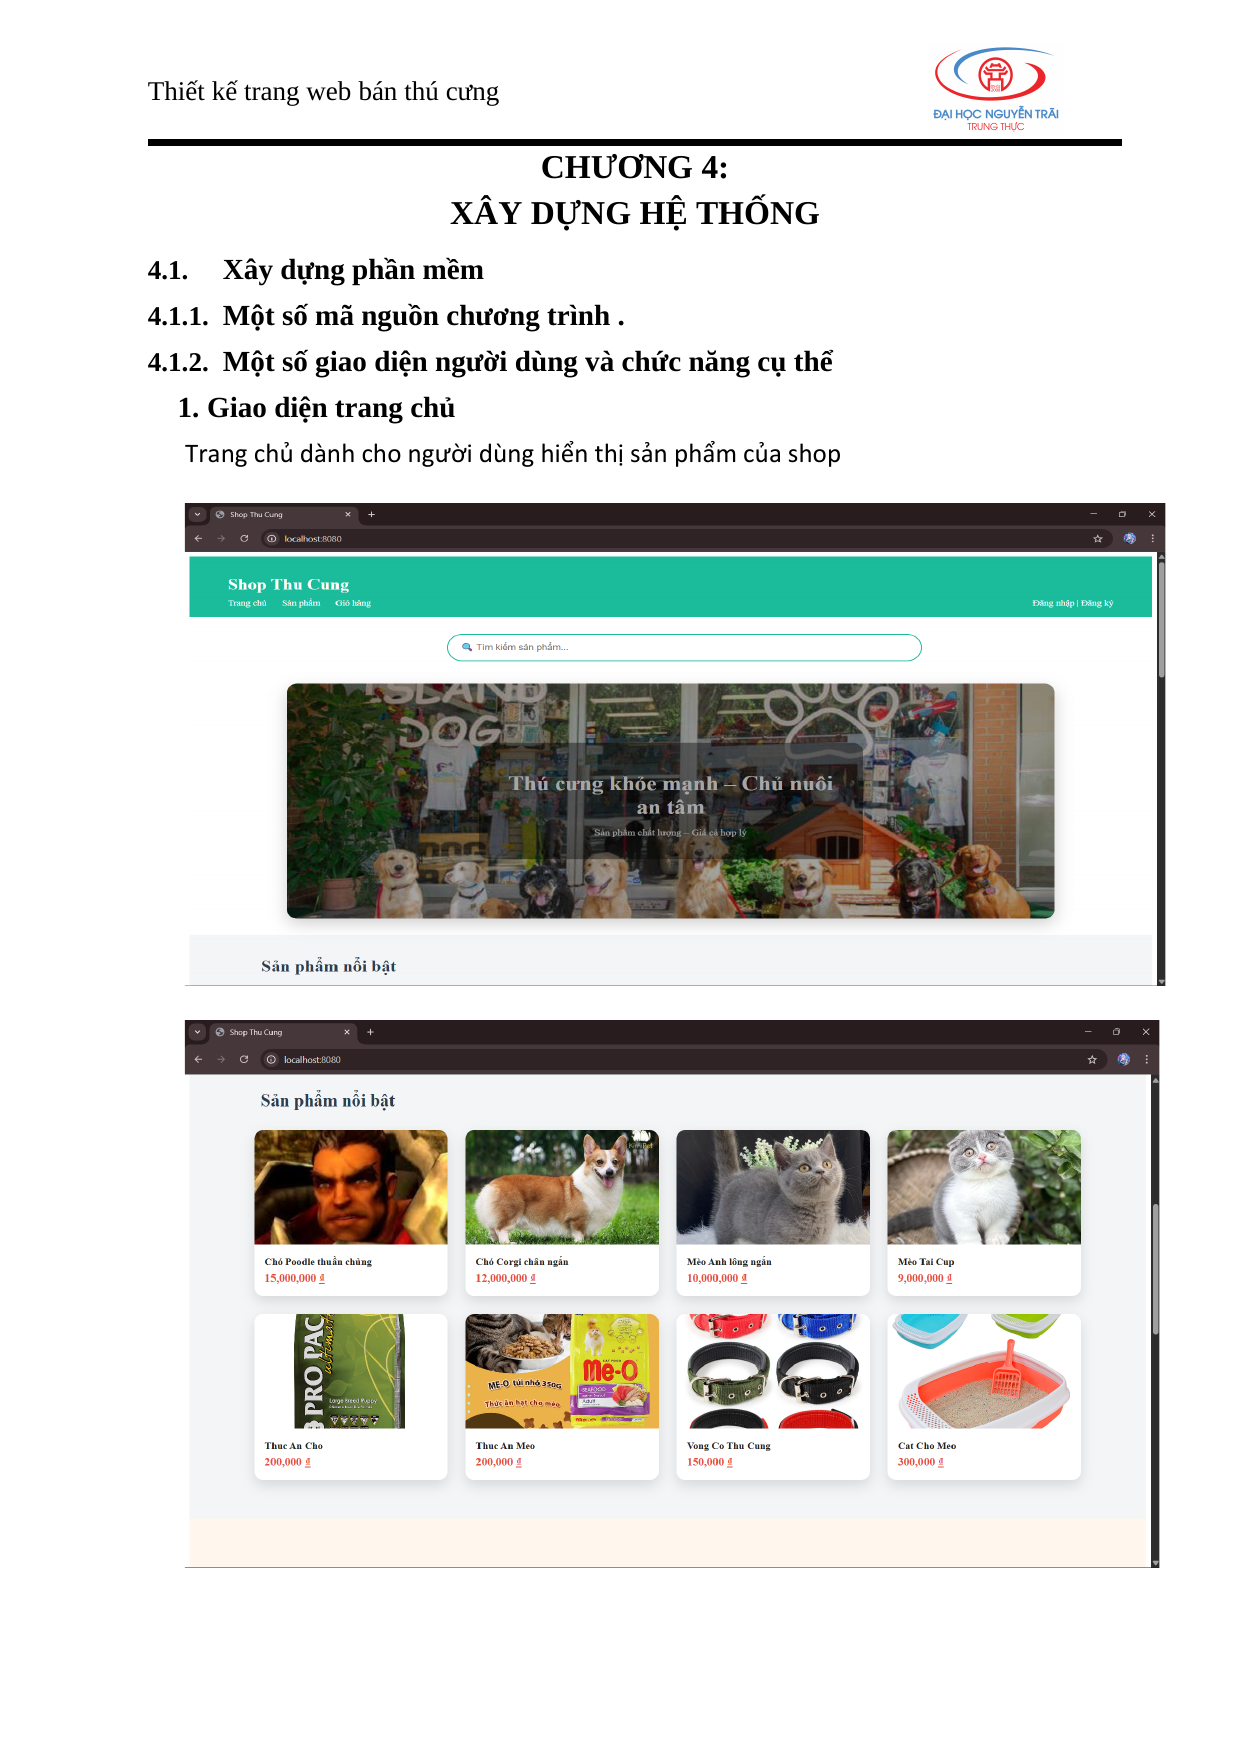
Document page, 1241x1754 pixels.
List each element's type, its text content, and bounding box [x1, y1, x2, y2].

subtitle Một số mã nguồn chương trình . [148, 298, 1122, 332]
picture [926, 42, 1065, 136]
picture [184, 1020, 1160, 1568]
subtitle Giao diện trang chủ [177, 390, 1122, 424]
text Trang chủ dành cho người dùng hiển thị sản phẩm của shop [185, 436, 1122, 469]
subtitle Một số giao diện người dùng và chức năng cụ thể [148, 344, 1122, 378]
subtitle CHƯƠNG 4: XÂY DỰNG HỆ THỐNG [148, 148, 1122, 232]
picture [184, 503, 1166, 986]
subtitle Xây dựng phần mềm [148, 252, 1122, 286]
